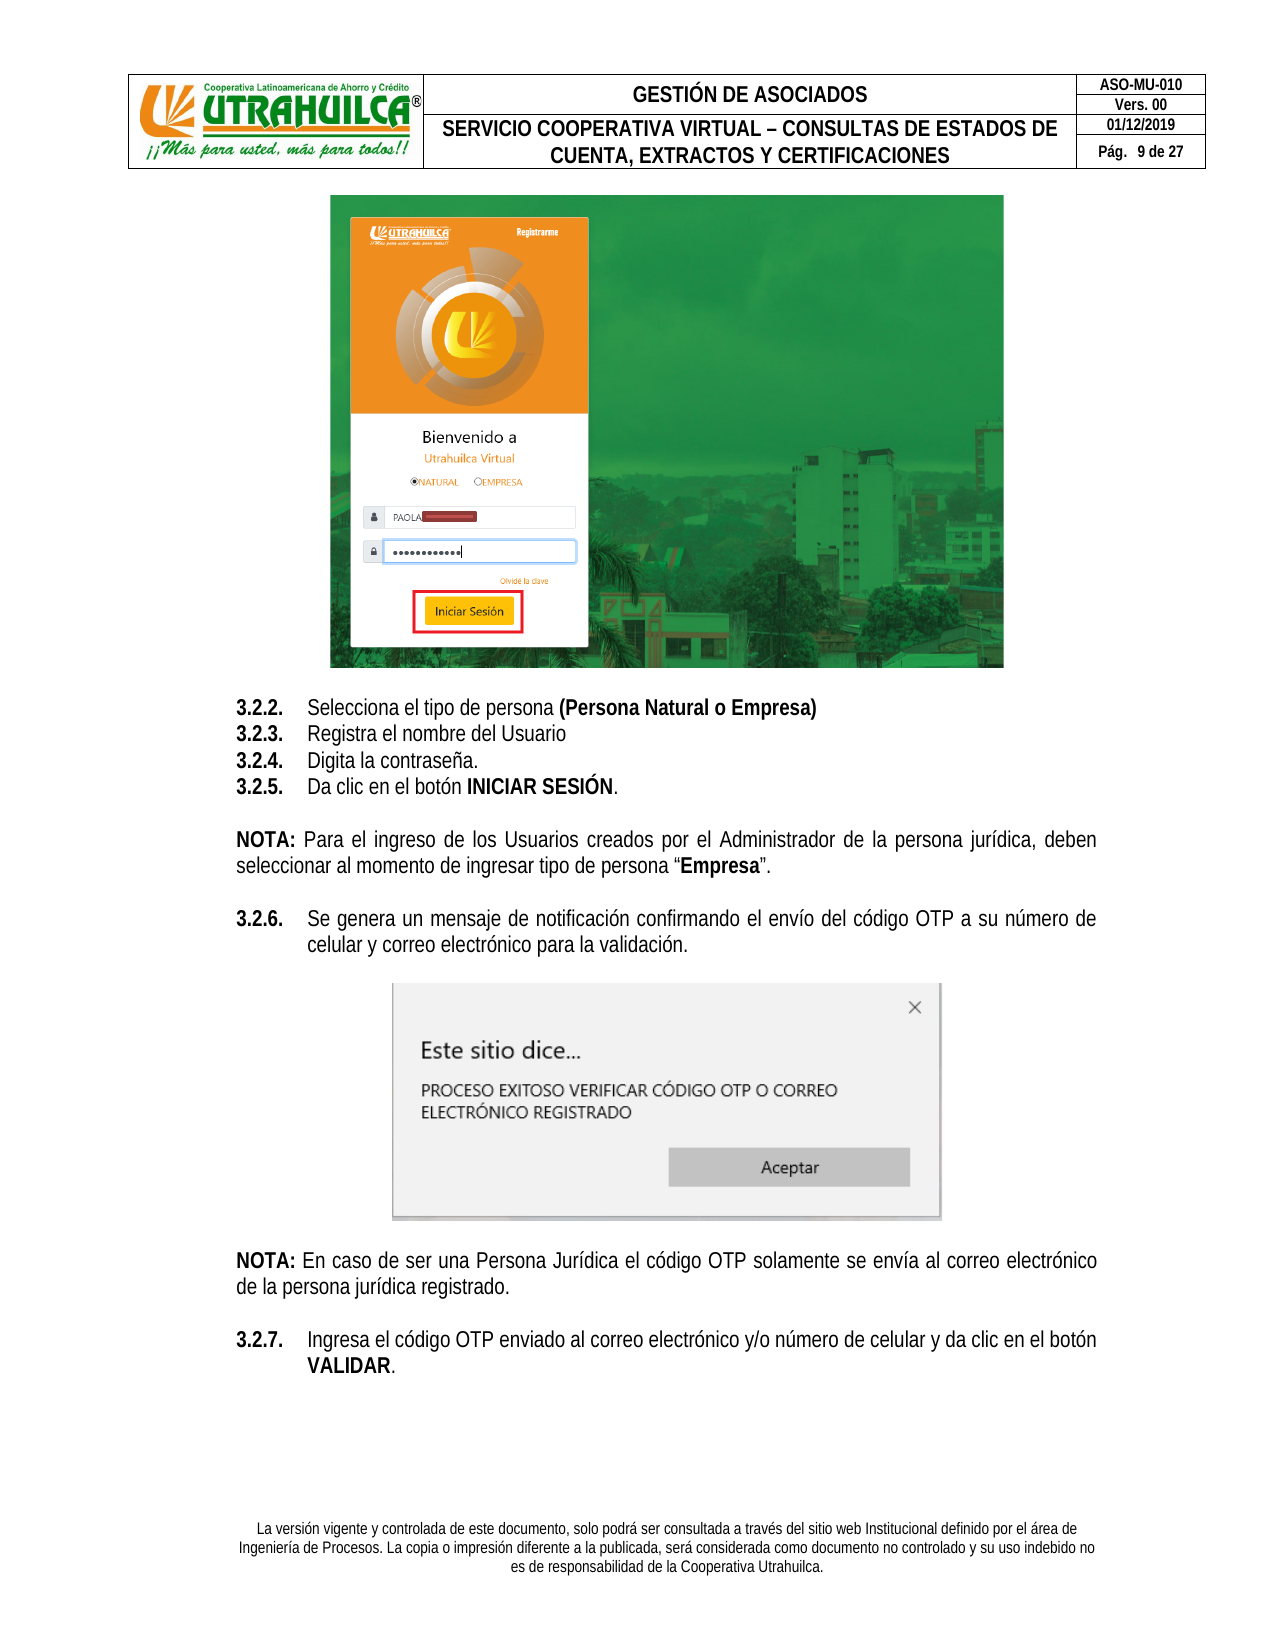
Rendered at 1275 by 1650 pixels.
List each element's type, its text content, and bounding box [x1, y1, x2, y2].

list Selecciona el tipo de persona (Persona Natural o Empresa) [236, 694, 1098, 720]
text NOTA: Para el ingreso de los Usuarios creados por el Administrador de la persona jurídica, deben seleccionar al momento de ingresar tipo de persona “Empresa”. [236, 826, 1098, 878]
list Registra el nombre del Usuario [236, 720, 1098, 747]
picture [139, 83, 422, 160]
picture [392, 983, 943, 1221]
picture [330, 195, 1004, 668]
list Da clic en el botón INICIAR SESIÓN. [236, 773, 1098, 799]
list Digita la contraseña. [236, 747, 1098, 773]
list Ingresa el código OTP enviado al correo electrónico y/o número de celular y da clic en el botón VALIDAR. [236, 1326, 1098, 1378]
list Se genera un mensaje de notificación confirmando el envío del código OTP a su número de celular y correo electrónico para la validación. [236, 905, 1098, 958]
text NOTA: En caso de ser una Persona Jurídica el código OTP solamente se envía al correo electrónico de la persona jurídica registrado. [236, 1247, 1098, 1299]
